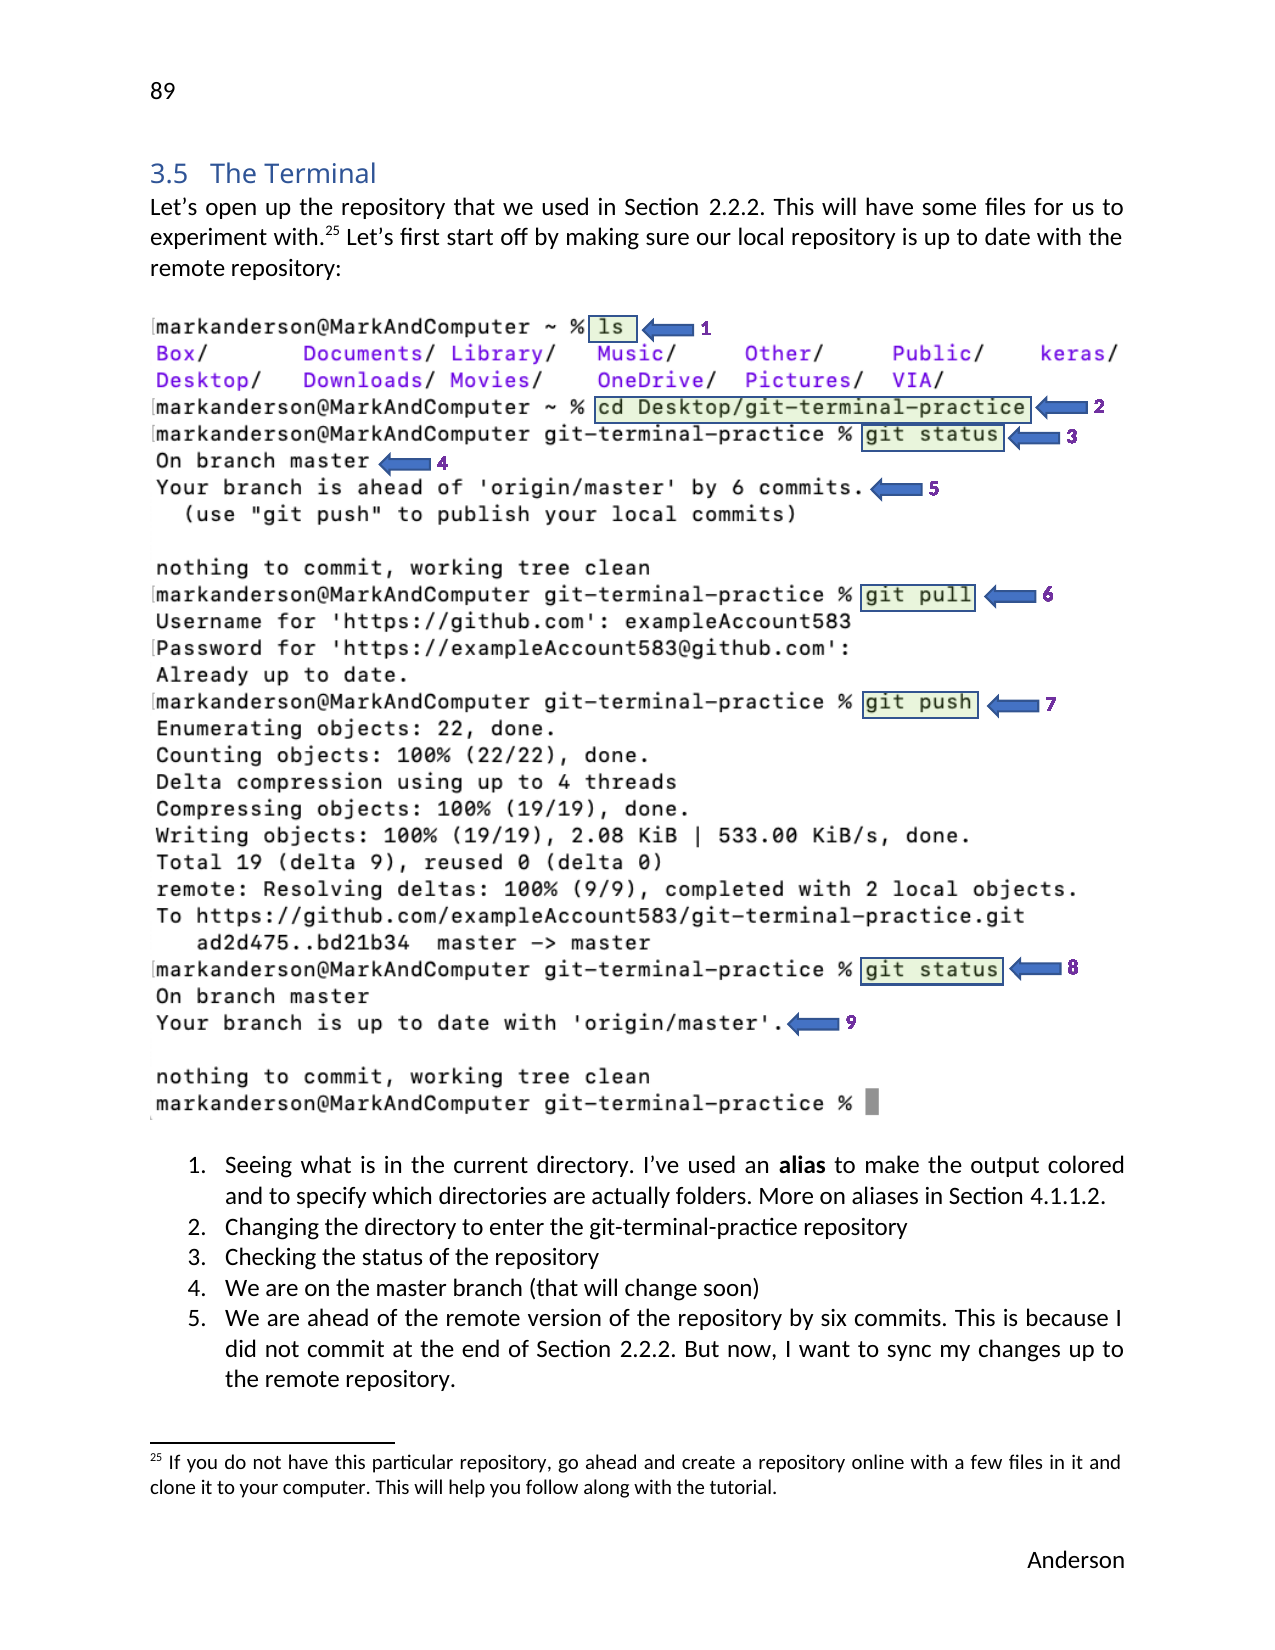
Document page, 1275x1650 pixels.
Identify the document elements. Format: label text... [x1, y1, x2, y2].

picture [150, 313, 1125, 1120]
list Changing the directory to enter the git-terminal-practice repository [187, 1211, 1125, 1241]
list Seeing what is in the current directory. I’ve used an alias to make the output colored and to specify which directories are actually folders. More on aliases in Section 4.4. [187, 1150, 1125, 1211]
list We are ahead of the remote version of the repository by six commits. This is because I did not commit at the end of Section 2.2.2. But now, I want to sync my changes up to the remote repository. [187, 1302, 1125, 1394]
list We are on the master branch (that will change soon) [187, 1272, 1125, 1302]
subtitle The Terminal [150, 154, 1125, 191]
list Checking the status of the repository [187, 1241, 1125, 1272]
text Let’s open up the repository that we used in Section 2.2.2. This will have some files for us to experiment with. Let’s first start off by making sure our local repository is up to date with the remote repository: [150, 191, 1125, 283]
